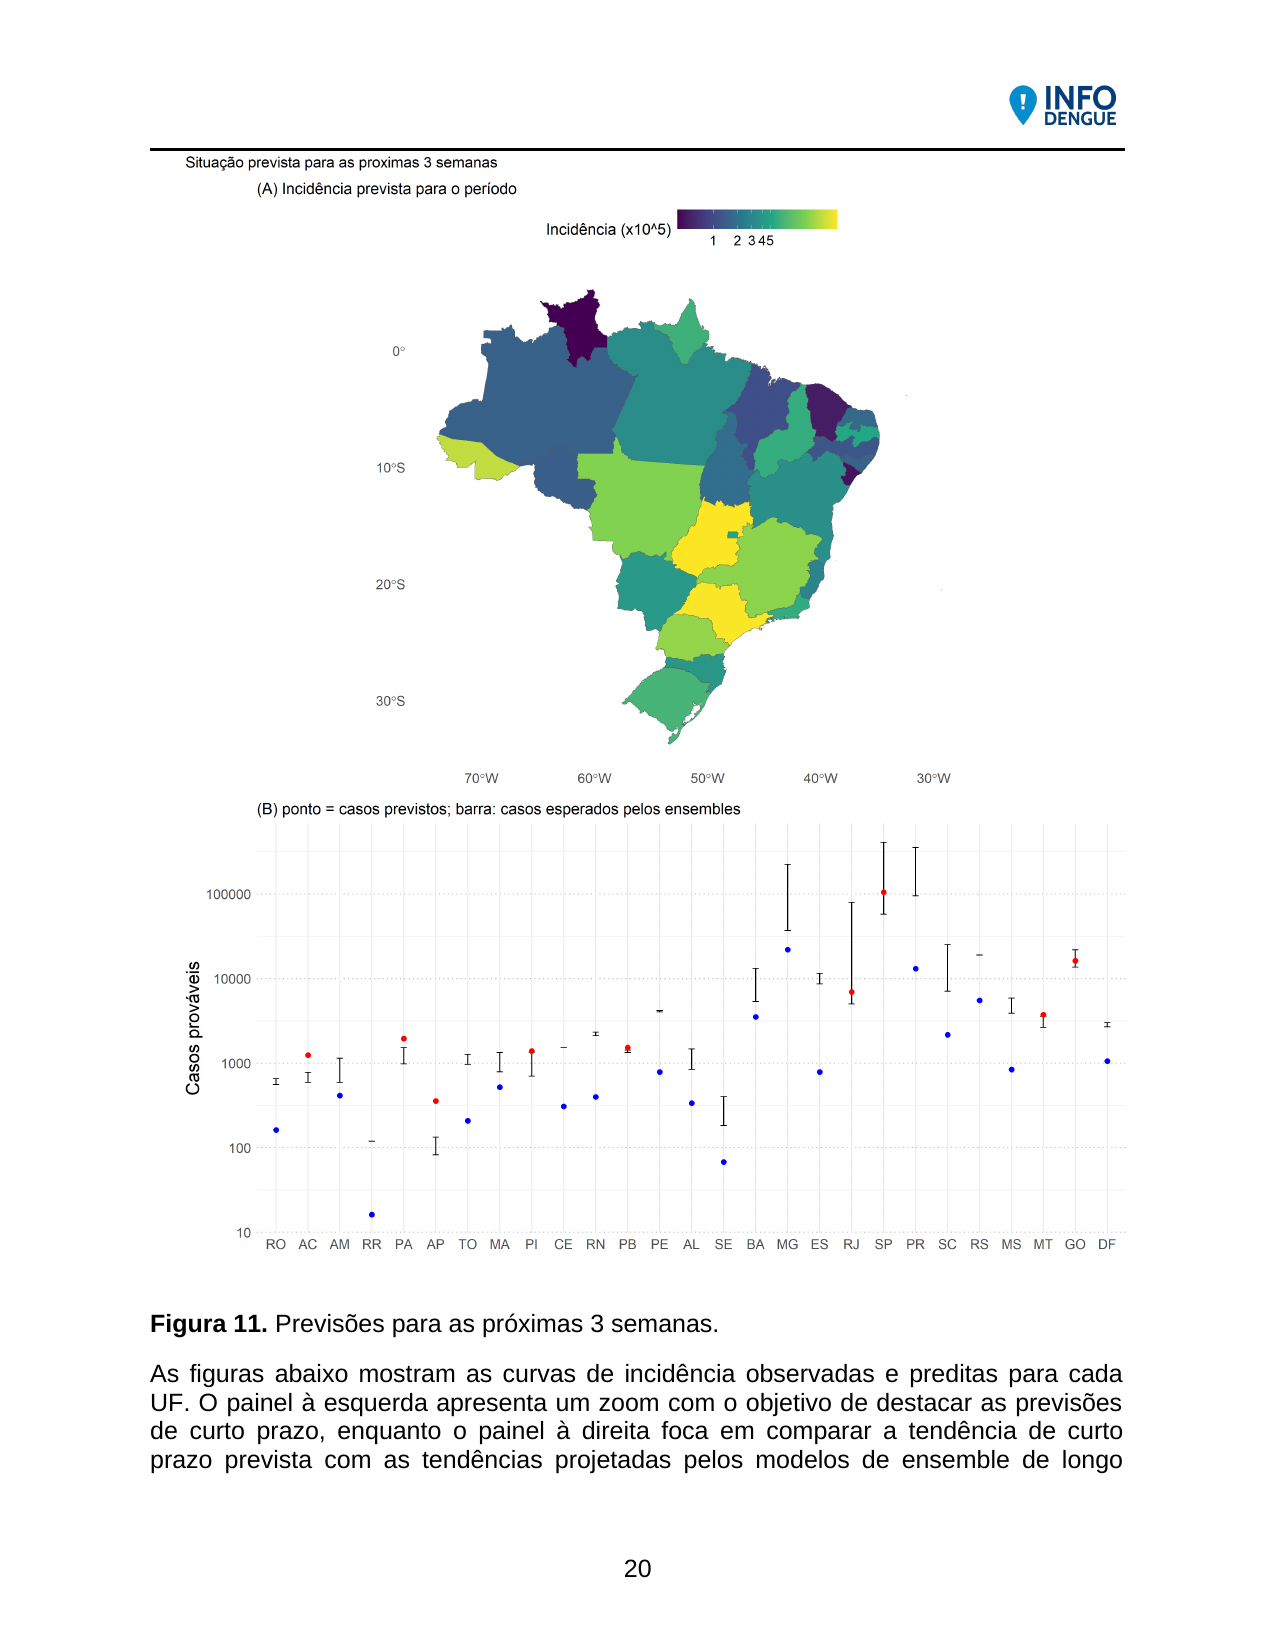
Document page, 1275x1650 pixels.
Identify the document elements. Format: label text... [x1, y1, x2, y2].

picture [1000, 75, 1125, 136]
picture [168, 150, 1144, 1289]
text Figura 11. Previsões para as próximas 3 semanas. [150, 1309, 1125, 1338]
